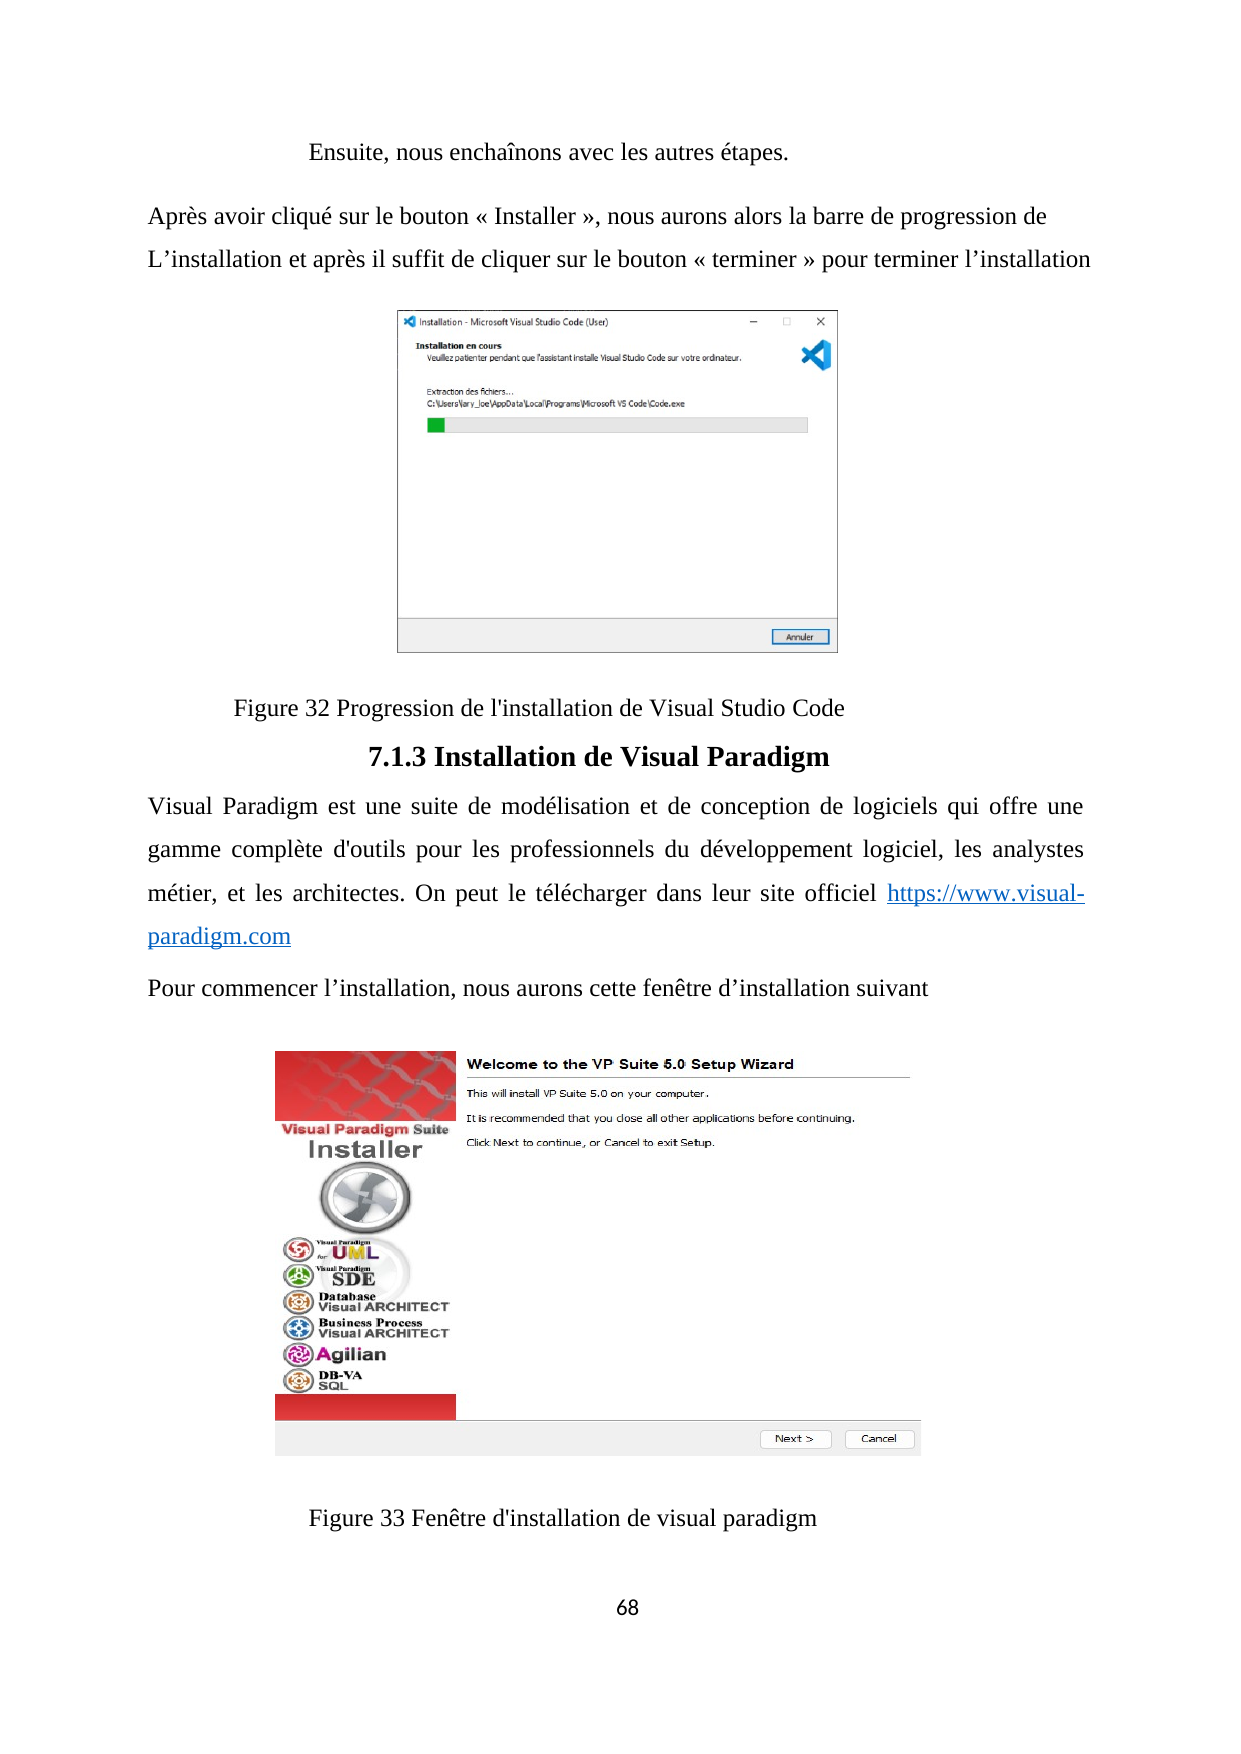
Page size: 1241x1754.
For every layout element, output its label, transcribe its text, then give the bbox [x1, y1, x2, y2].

picture [275, 1051, 922, 1456]
text Pour commencer l’installation, nous aurons cette fenêtre d’installation suivant [83, 973, 1171, 1002]
text Ensuite, nous enchaînons avec les autres étapes. [308, 137, 883, 166]
text Visual Paradigm est une suite de modélisation et de conception de logiciels qui offre une gamme complète d'outils pour les professionnels du développement logiciel, les analystes métier, et les architectes. On peut le télécharger dans leur site officiel https://www.visual- paradigm.com [147, 791, 1085, 949]
subtitle 7.1.3 Installation de Visual Paradigm [46, 739, 1152, 772]
text L’installation et après il suffit de cliquer sur le bouton « terminer » pour terminer l’installation [147, 244, 1171, 273]
text Figure 33 Fenêtre d'installation de visual paradigm [307, 1503, 1075, 1532]
text Après avoir cliqué sur le bouton « Installer », nous aurons alors la barre de progression de [147, 201, 1171, 230]
text Figure 32 Progression de l'installation de Visual Studio Code [157, 693, 1075, 722]
picture [397, 310, 838, 653]
